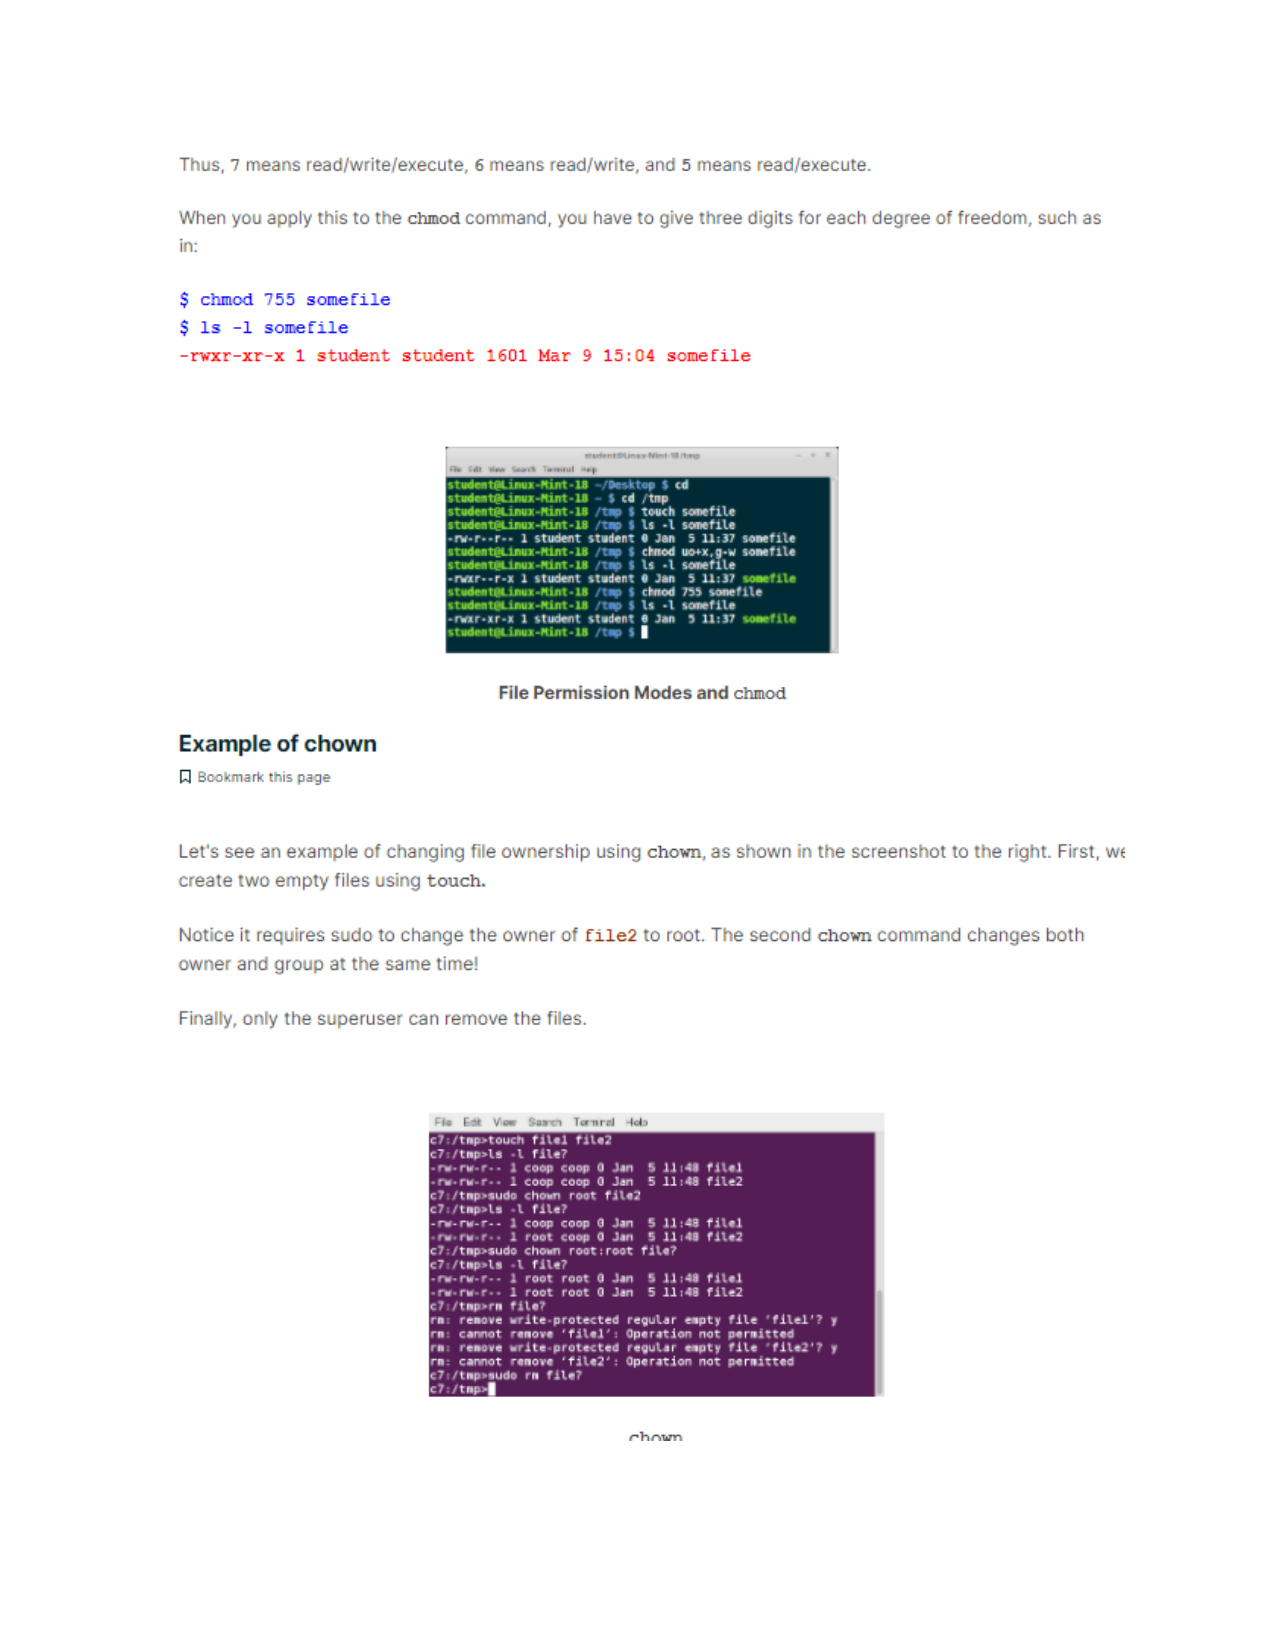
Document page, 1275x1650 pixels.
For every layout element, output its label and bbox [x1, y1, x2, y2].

picture [150, 150, 1125, 711]
picture [150, 729, 1125, 1441]
